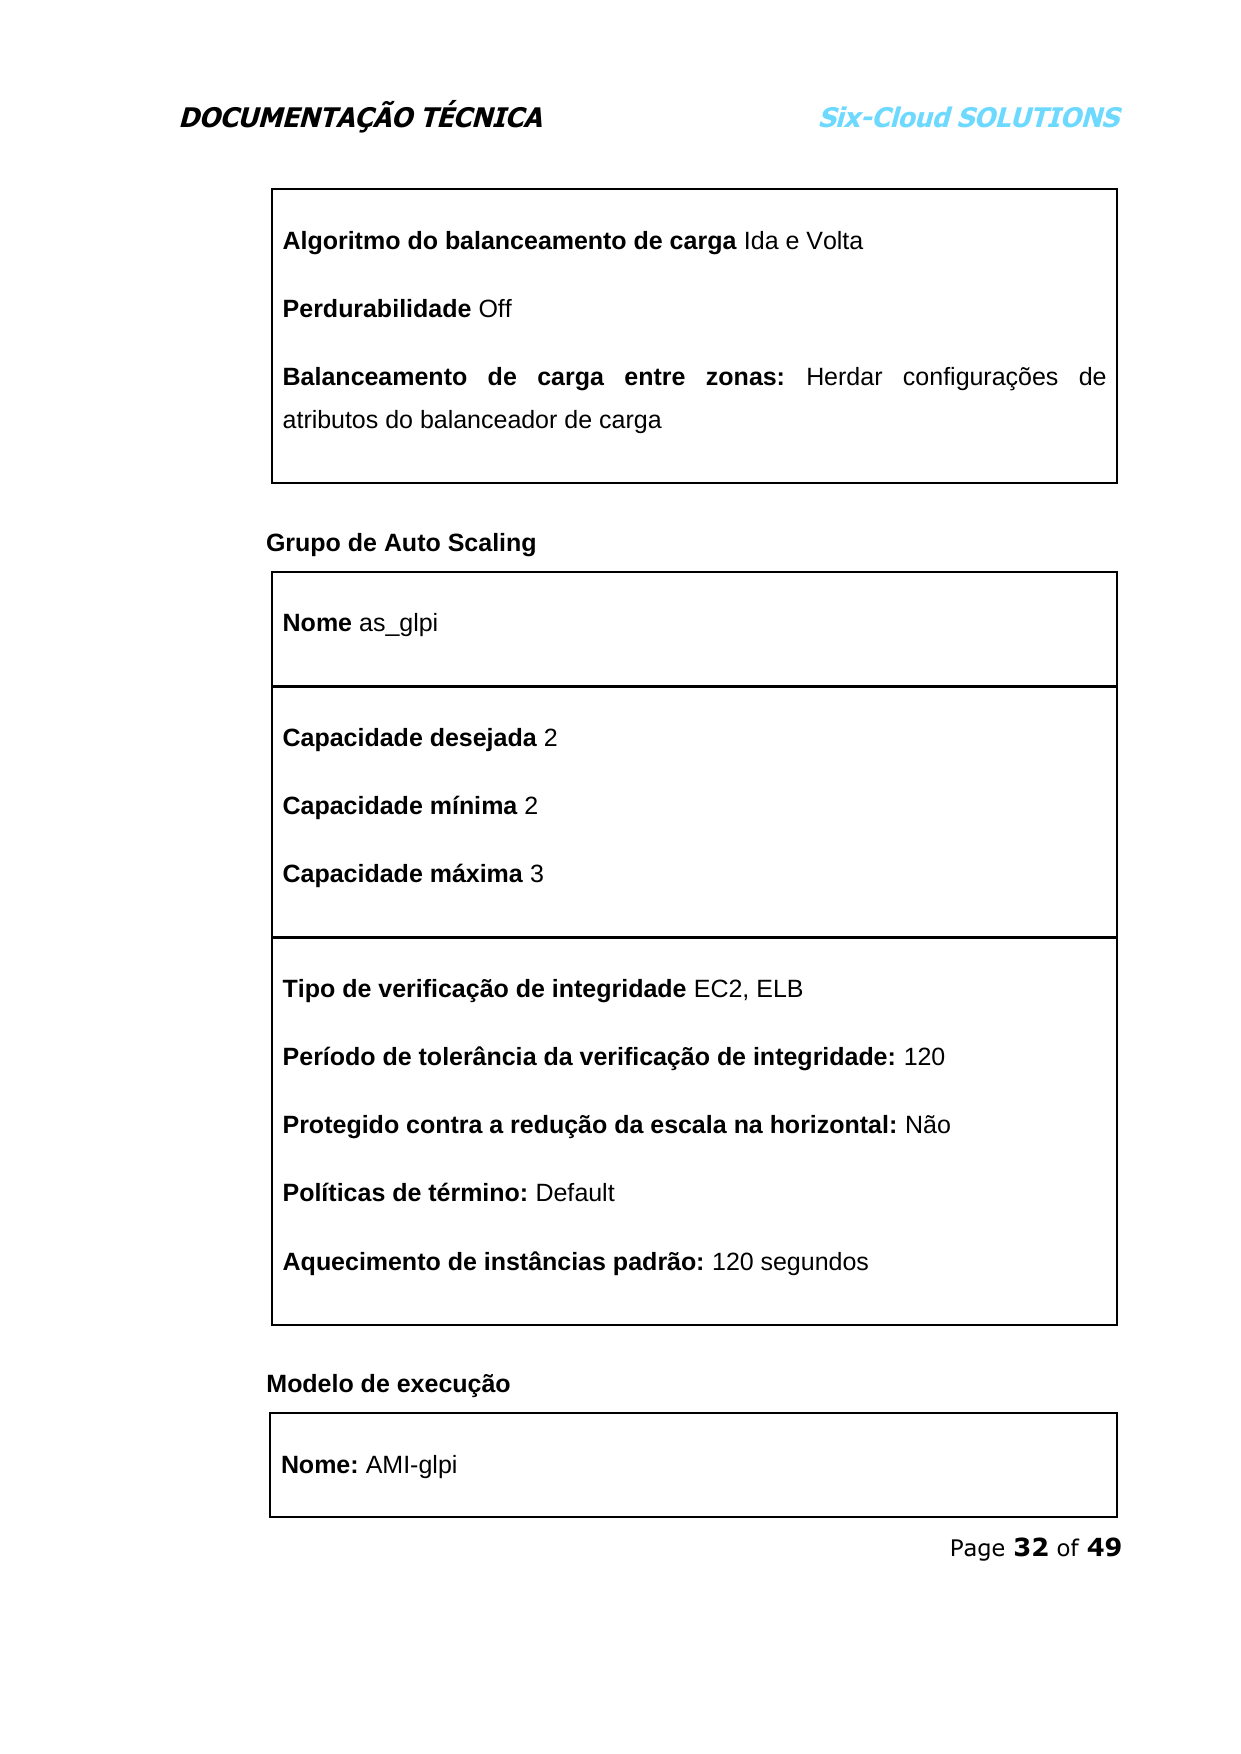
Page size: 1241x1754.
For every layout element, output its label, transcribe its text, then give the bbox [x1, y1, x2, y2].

table_cell Capacidade desejada 2 Capacidade mínima 2 Capacidade máxima 3 [273, 688, 1116, 936]
table_header Nome: AMI-glpi [271, 1414, 1116, 1516]
text Grupo de Auto Scaling [177, 527, 1122, 556]
table_cell Tipo de verificação de integridade EC2, ELB Período de tolerância da verificação de integridade: 120 Protegido contra a redução da escala na horizontal: Não Políticas de término: Default Aquecimento de instâncias padrão: 120 segundos [273, 939, 1116, 1324]
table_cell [273, 190, 1116, 482]
text Modelo de execução [177, 1369, 1122, 1398]
table_header Nome as_glpi [273, 573, 1116, 685]
